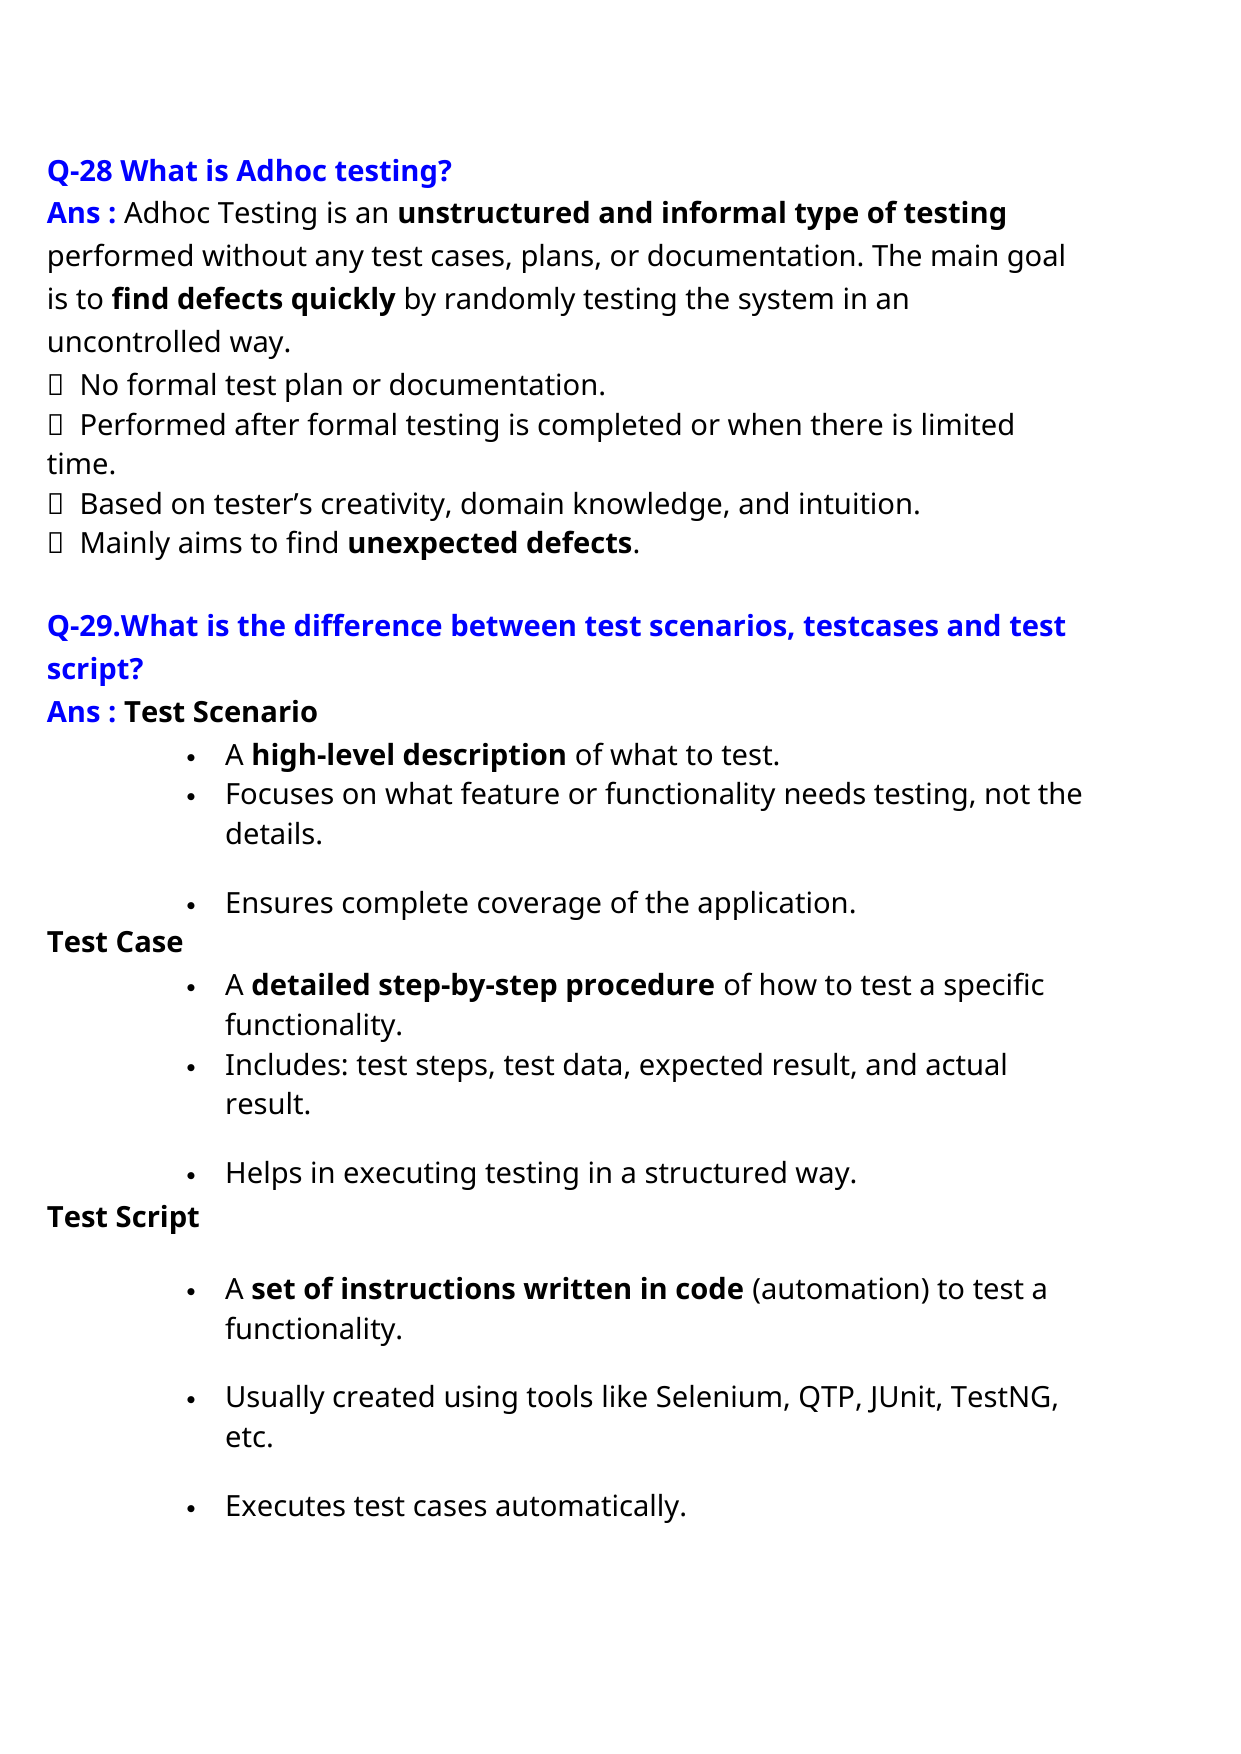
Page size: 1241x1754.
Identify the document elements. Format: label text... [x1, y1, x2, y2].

subtitle Test Case [47, 1178, 1090, 1218]
text Q-28 What is Adhoc testing? [47, 407, 1090, 446]
text  Based on tester’s creativity, domain knowledge, and intuition. [47, 740, 1090, 779]
list Focuses on what feature or functionality needs testing, not the details. [187, 1030, 1090, 1109]
list A high-level description of what to test. [187, 991, 1090, 1030]
text  No formal test plan or documentation. [47, 621, 1090, 661]
list A detailed step-by-step procedure of how to test a specific functionality. [187, 1221, 1090, 1301]
text  Mainly aims to find unexpected defects. [47, 779, 1090, 819]
text Q-29.What is the difference between test scenarios, testcases and test script? [47, 862, 1090, 944]
subtitle Ans : Test Scenario [47, 948, 1090, 987]
text Ans : Adhoc Testing is an unstructured and informal type of testing performed without any test cases, plans, or documentation. The main goal is to find defects quickly by randomly testing the system in an uncontrolled way. [47, 449, 1090, 618]
list Includes: test steps, test data, expected result, and actual result. [187, 1301, 1090, 1380]
list Helps in executing testing in a structured way. [187, 1409, 1090, 1449]
text  Performed after formal testing is completed or when there is limited time. [47, 661, 1090, 740]
list Ensures the software works well under different conditions. [187, 338, 1090, 378]
list It checks quality attributes like performance, security, usability, reliability, etc. [187, 229, 1090, 309]
list Ensures complete coverage of the application. [187, 1139, 1090, 1178]
list Focuses on how the system performs. [187, 190, 1090, 229]
text Non-Functional Testing [106, 150, 1090, 190]
